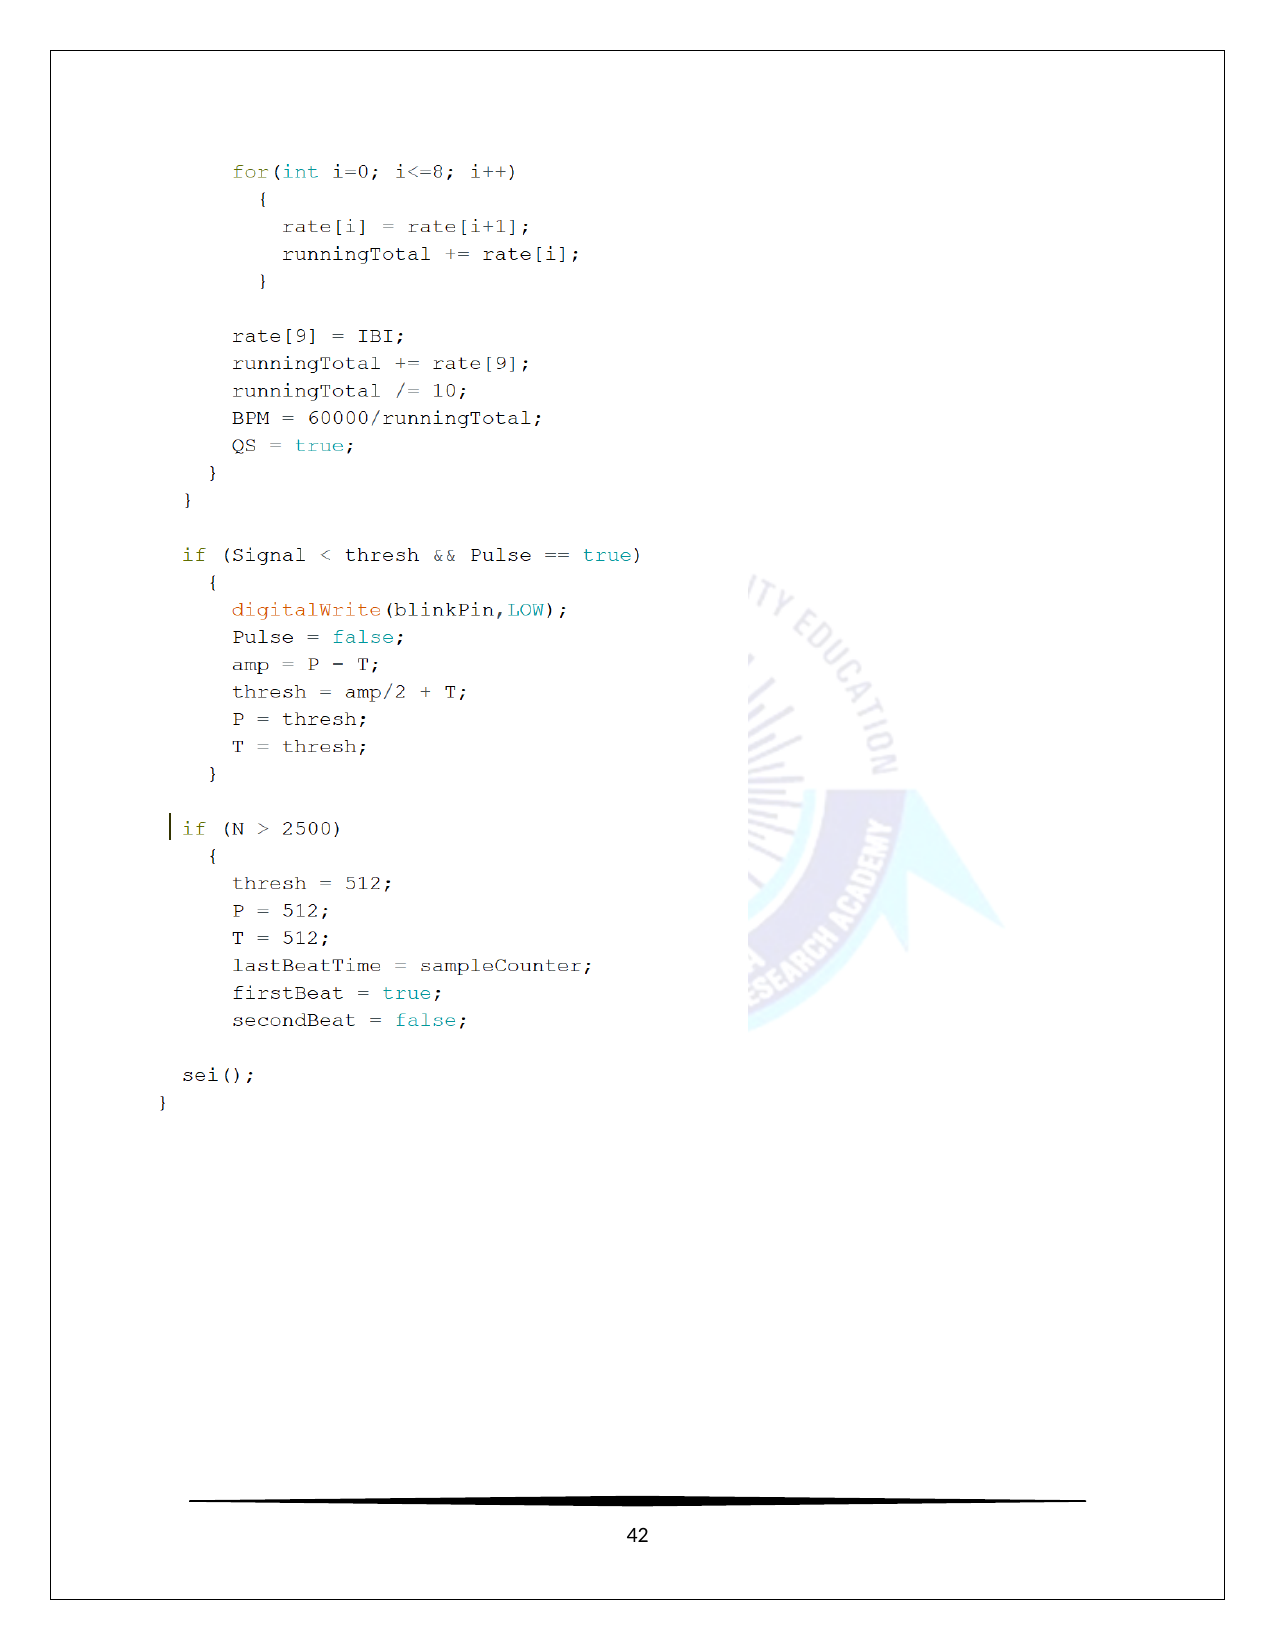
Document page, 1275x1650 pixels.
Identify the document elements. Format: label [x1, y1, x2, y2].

picture [150, 150, 1081, 1247]
